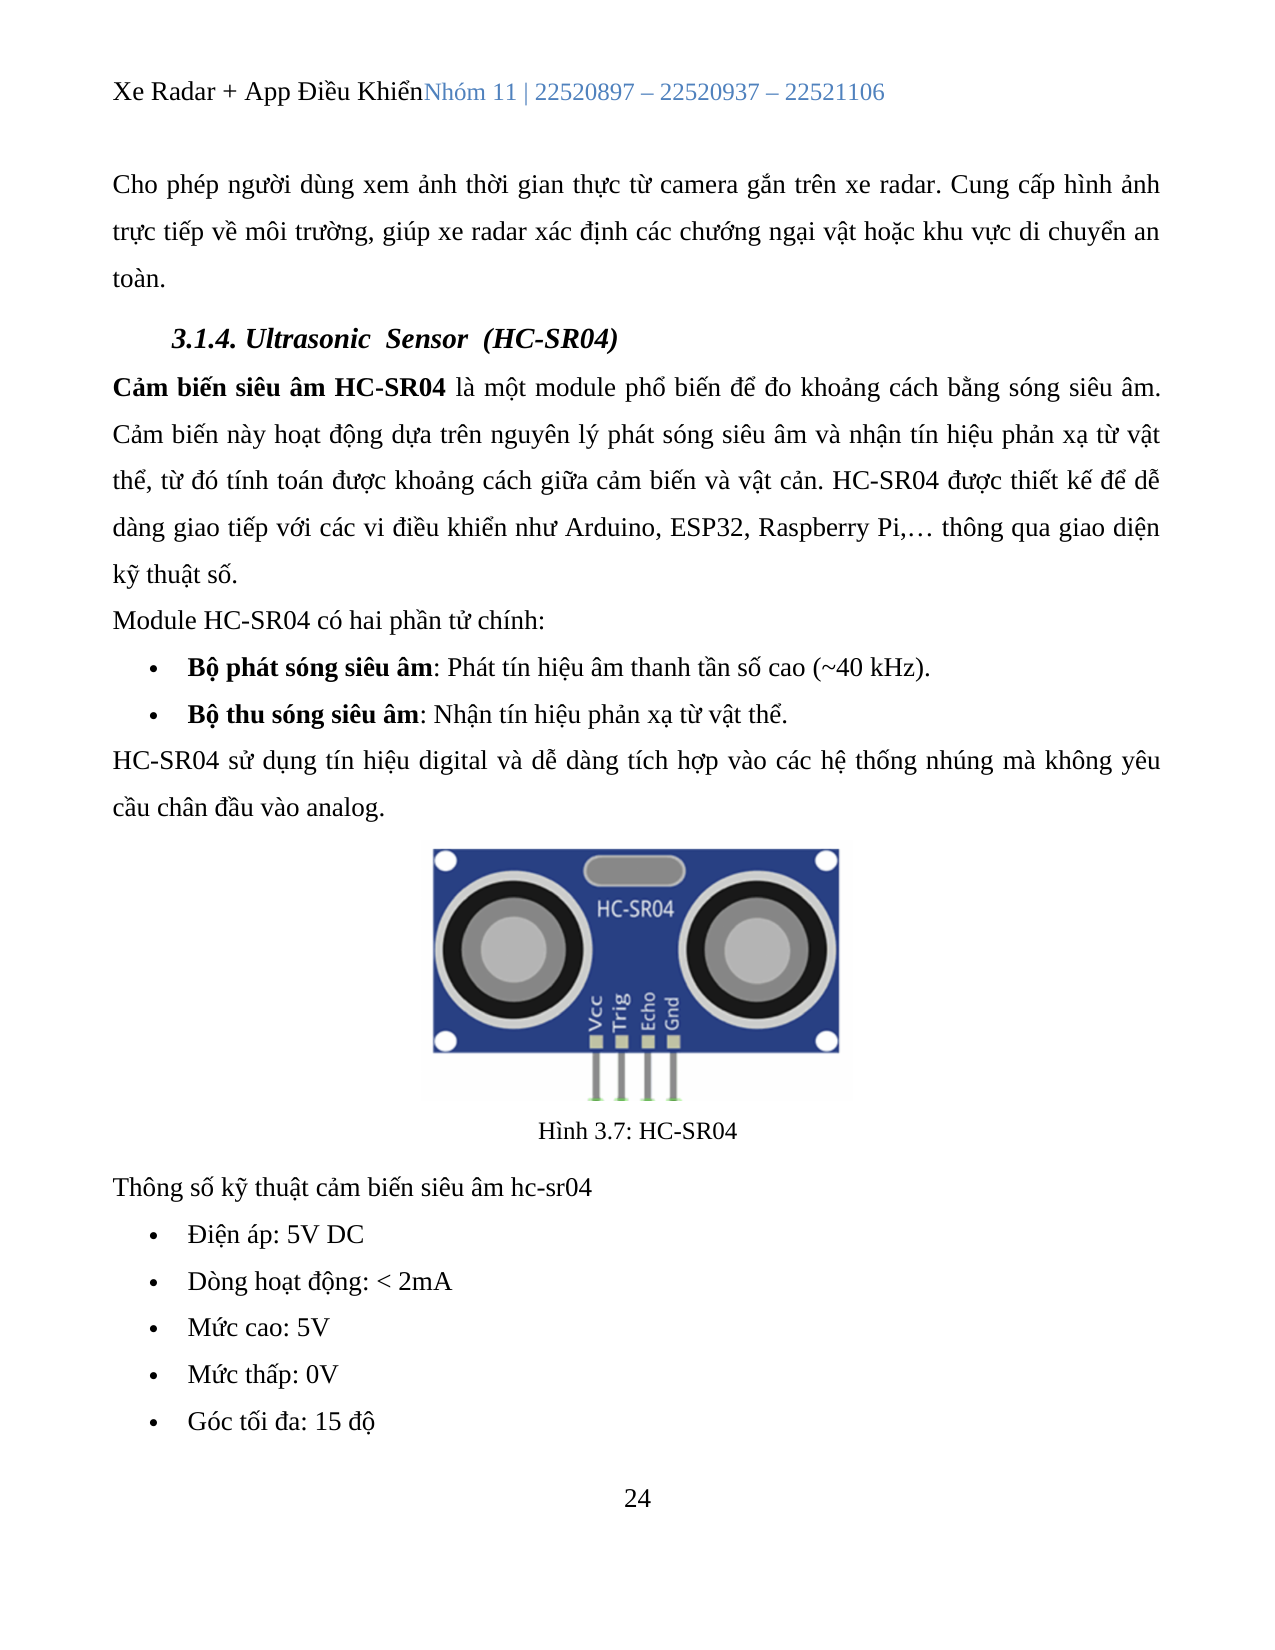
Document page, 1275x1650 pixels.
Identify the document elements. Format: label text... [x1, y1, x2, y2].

list Điện áp: 5V DC [150, 1218, 1162, 1249]
text Thông số kỹ thuật cảm biến siêu âm hc-sr04 [112, 1172, 1162, 1203]
text HC-SR04 sử dụng tín hiệu digital và dễ dàng tích hợp vào các hệ thống nhúng mà không yêu cầu chân đầu vào analog. [112, 744, 1162, 822]
subtitle Ultrasonic Sensor (HC-SR04) [172, 321, 1162, 354]
text Cho phép người dùng xem ảnh thời gian thực từ camera gắn trên xe radar. Cung cấp hình ảnh trực tiếp về môi trường, giúp xe radar xác định các chướng ngại vật hoặc khu vực di chuyển an toàn. [112, 168, 1162, 293]
list Bộ phát sóng siêu âm: Phát tín hiệu âm thanh tần số cao (~40 kHz). [150, 651, 1162, 682]
text Hình 3.7: HC-SR04 [112, 1116, 1162, 1145]
list Mức cao: 5V [150, 1312, 1162, 1343]
list Góc tối đa: 15 độ [150, 1405, 1162, 1436]
list Bộ thu sóng siêu âm: Nhận tín hiệu phản xạ từ vật thể. [150, 698, 1162, 729]
picture [422, 840, 853, 1101]
text Module HC-SR04 có hai phần tử chính: [112, 604, 1162, 636]
list Dòng hoạt động: < 2mA [150, 1265, 1162, 1296]
text Cảm biến siêu âm HC-SR04 là một module phổ biến để đo khoảng cách bằng sóng siêu âm. Cảm biến này hoạt động dựa trên nguyên lý phát sóng siêu âm và nhận tín hiệu phản xạ từ vật thể, từ đó tính toán được khoảng cách giữa cảm biến và vật cản. HC-SR04 được thiết kế để dễ dàng giao tiếp với các vi điều khiển như Arduino, ESP32, Raspberry Pi,… thông qua giao diện kỹ thuật số. [112, 371, 1162, 589]
list Mức thấp: 0V [150, 1358, 1162, 1389]
